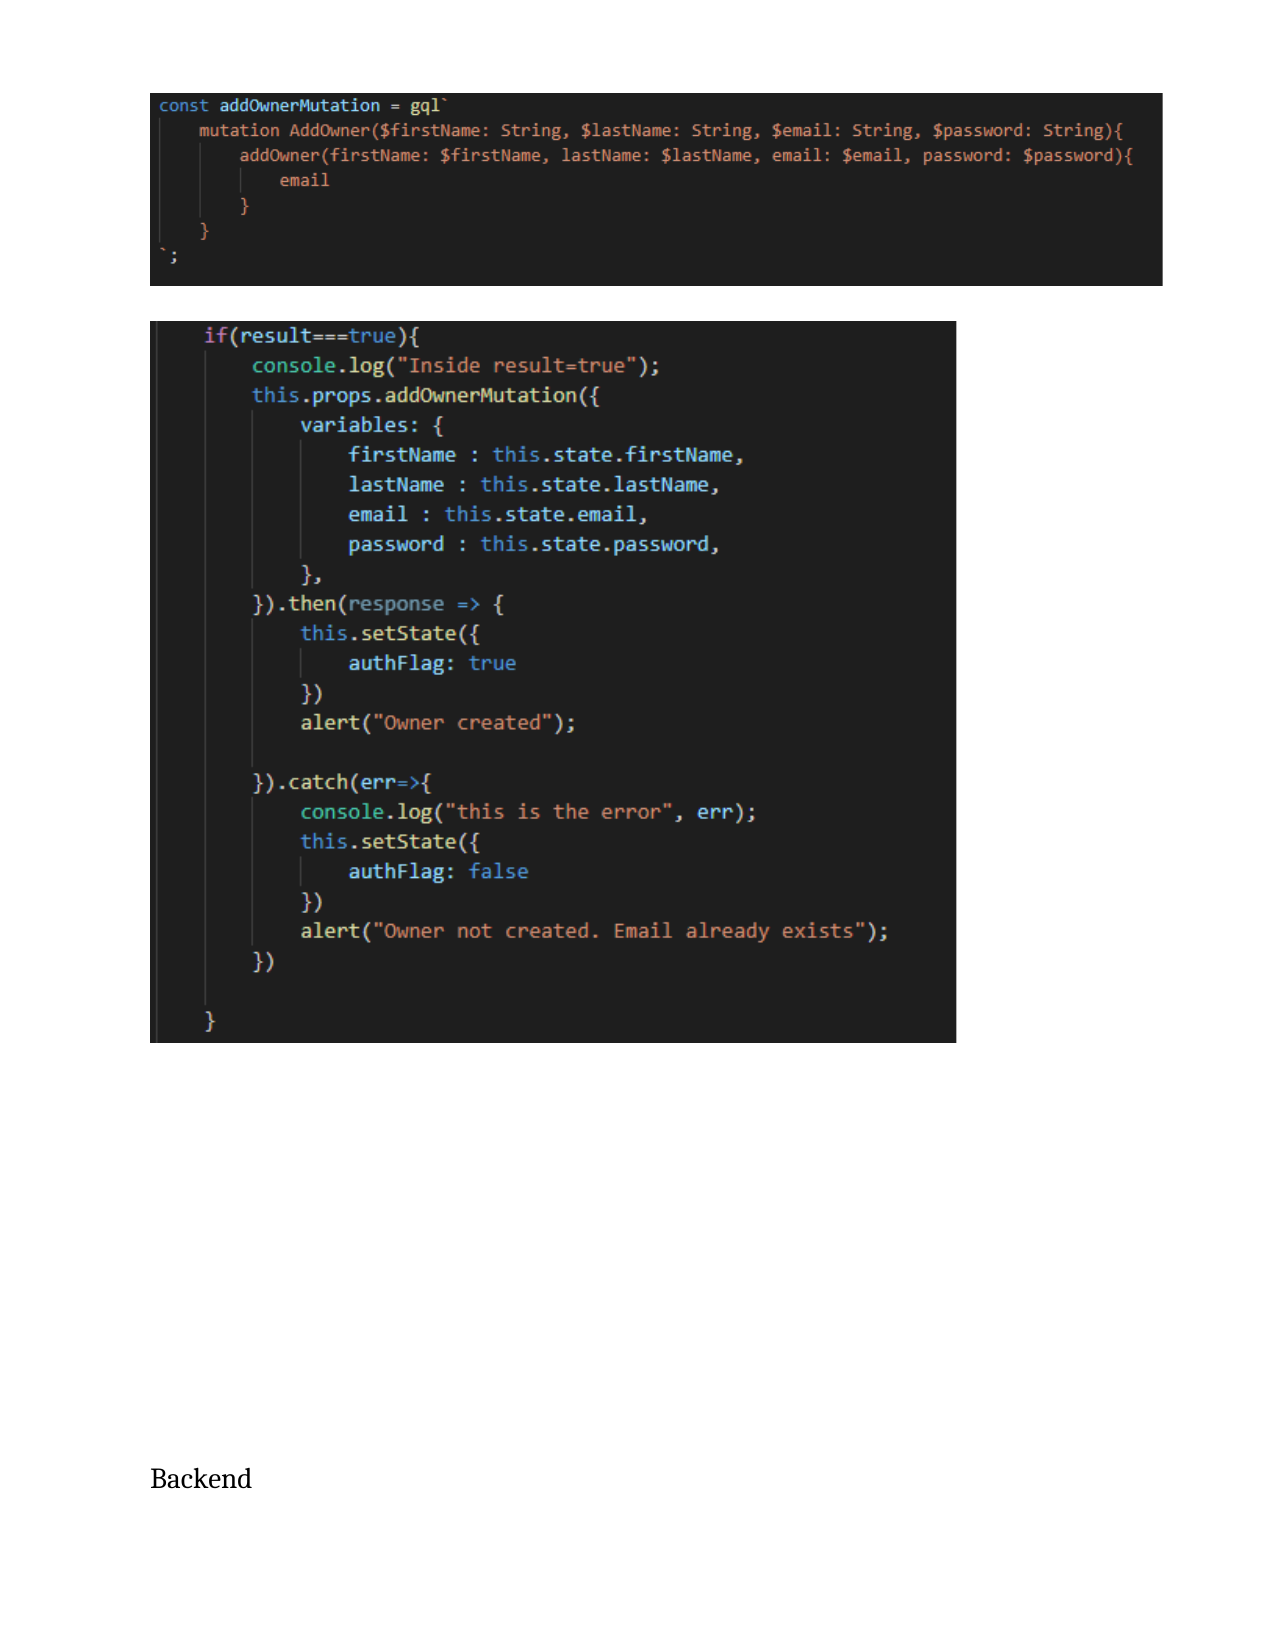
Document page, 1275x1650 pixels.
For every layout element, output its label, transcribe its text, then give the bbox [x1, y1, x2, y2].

picture [150, 321, 957, 1043]
text Backend [150, 1462, 1162, 1496]
picture [150, 93, 1163, 286]
